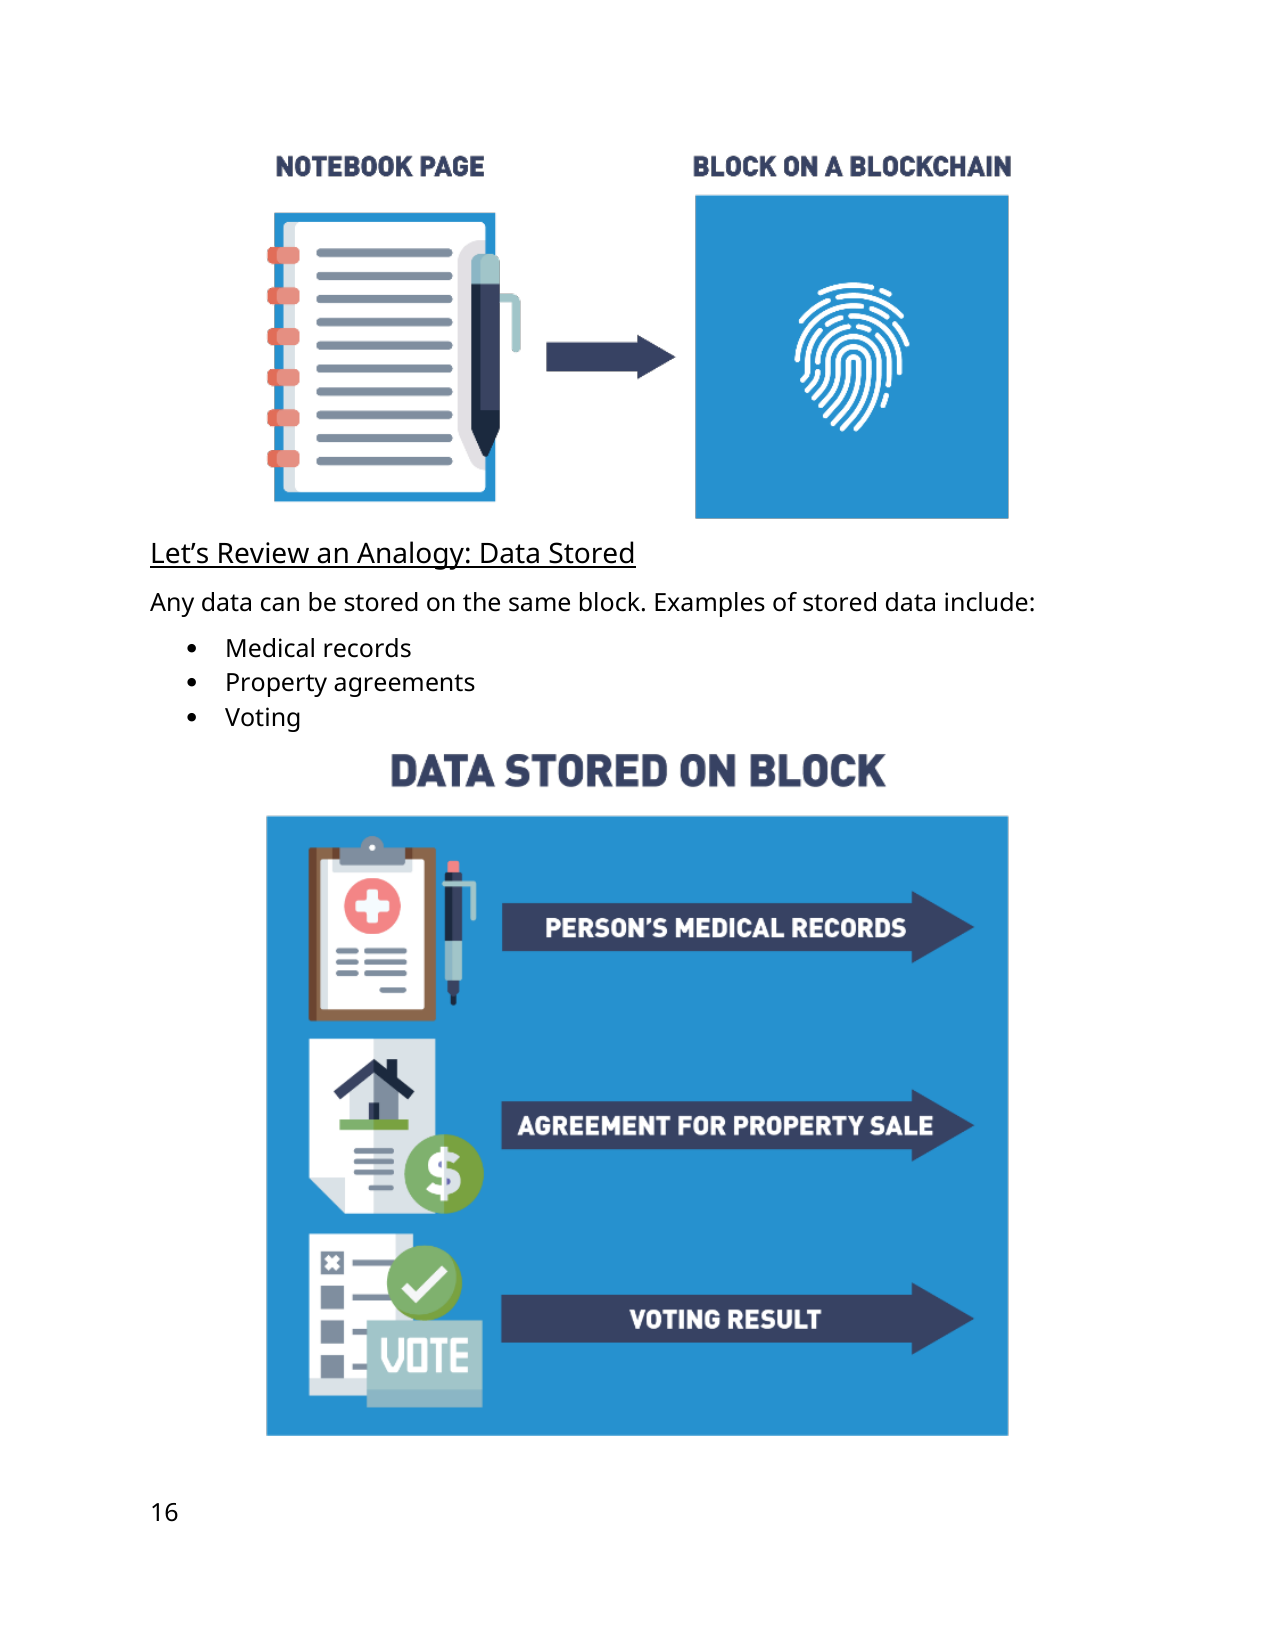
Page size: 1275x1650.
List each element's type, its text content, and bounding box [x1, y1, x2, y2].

list Medical records [187, 631, 1125, 665]
picture [262, 150, 1013, 522]
text Any data can be stored on the same block. Examples of stored data include: [150, 584, 1125, 618]
list Property agreements [187, 665, 1125, 699]
subtitle Let’s Review an Analogy: Data Stored [150, 534, 1125, 572]
picture [262, 745, 1013, 1436]
list Voting [187, 699, 1125, 733]
